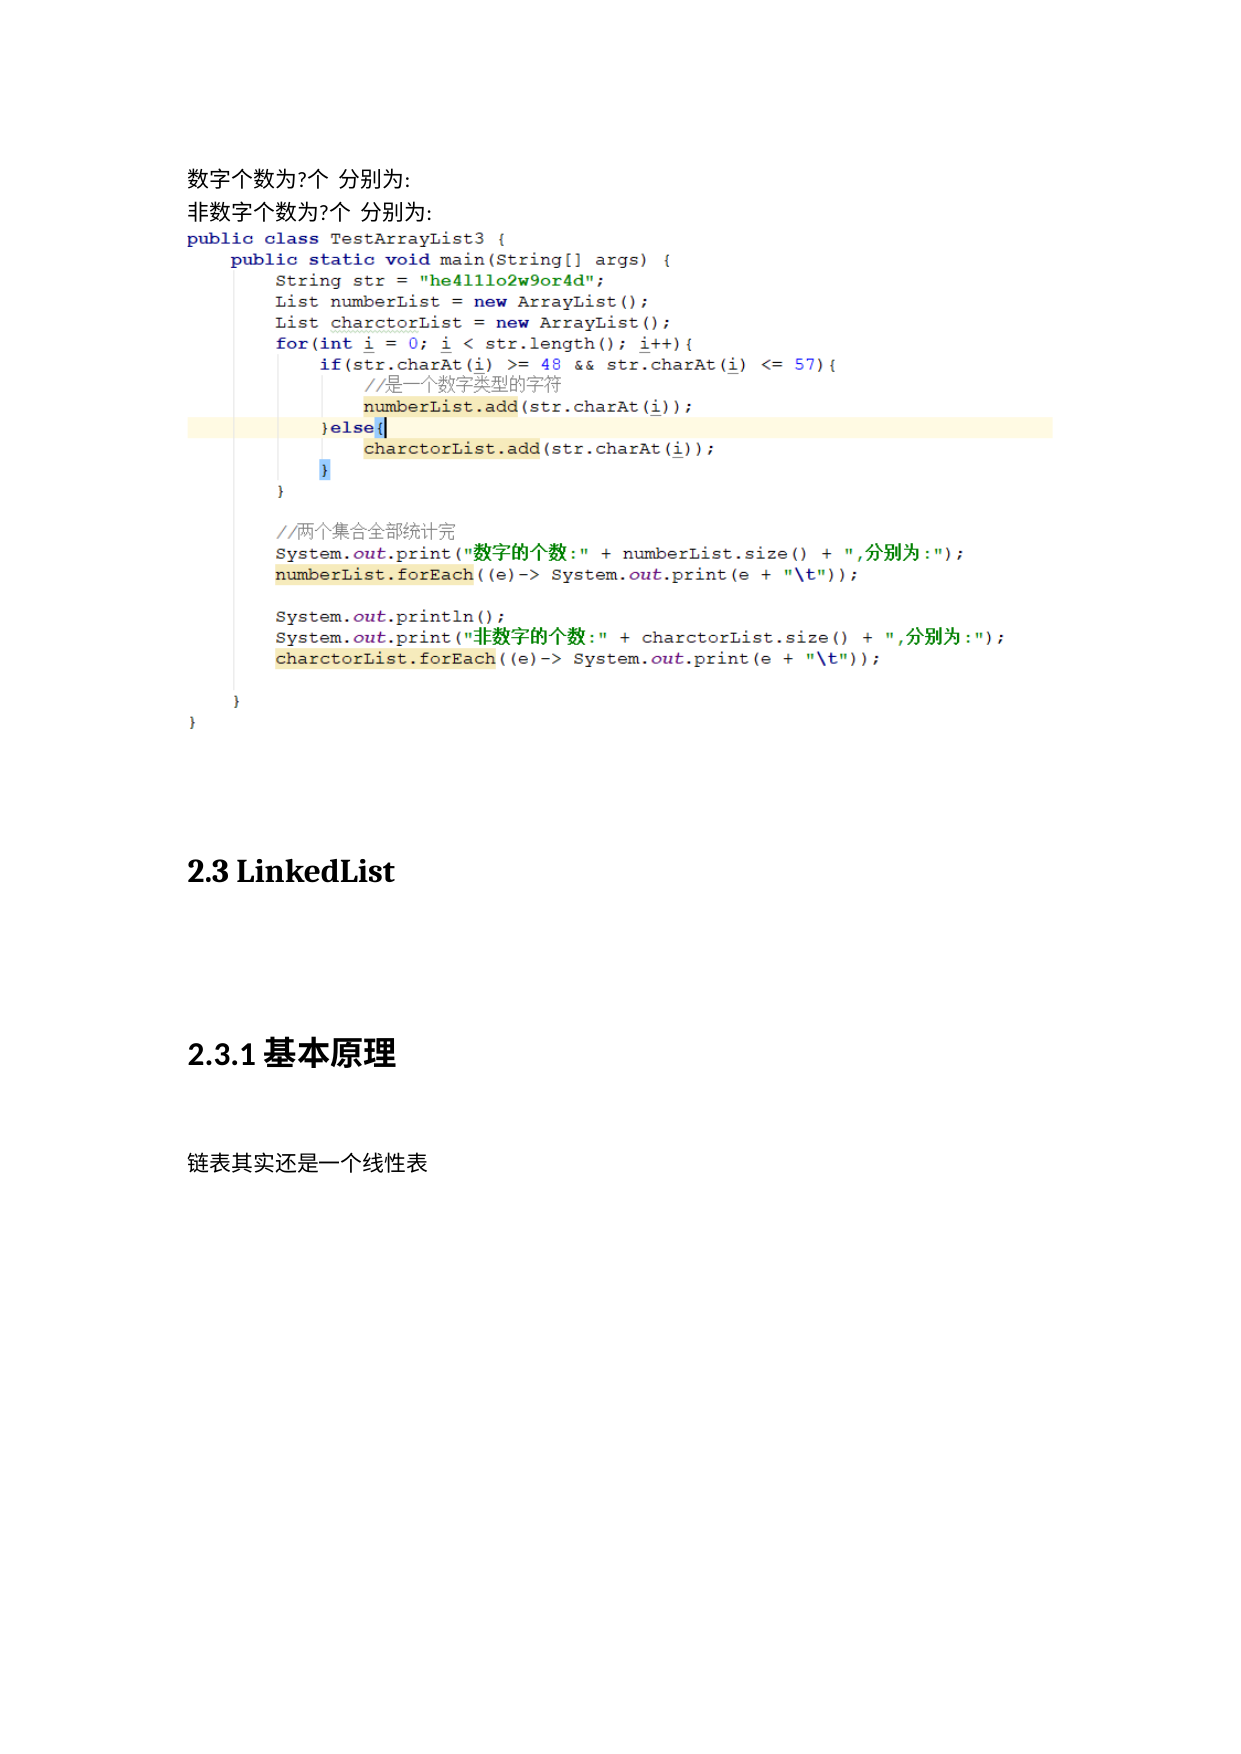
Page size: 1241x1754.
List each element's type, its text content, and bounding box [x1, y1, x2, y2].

text 链表其实还是一个线性表 [187, 1146, 1053, 1178]
text 非数字个数为?个 分别为: [187, 194, 1053, 227]
picture [187, 227, 1053, 730]
subtitle 2.3 LinkedList [187, 839, 1053, 904]
subtitle 2.3.1 基本原理 [187, 1019, 1053, 1084]
text 数字个数为?个 分别为: [187, 162, 1053, 194]
